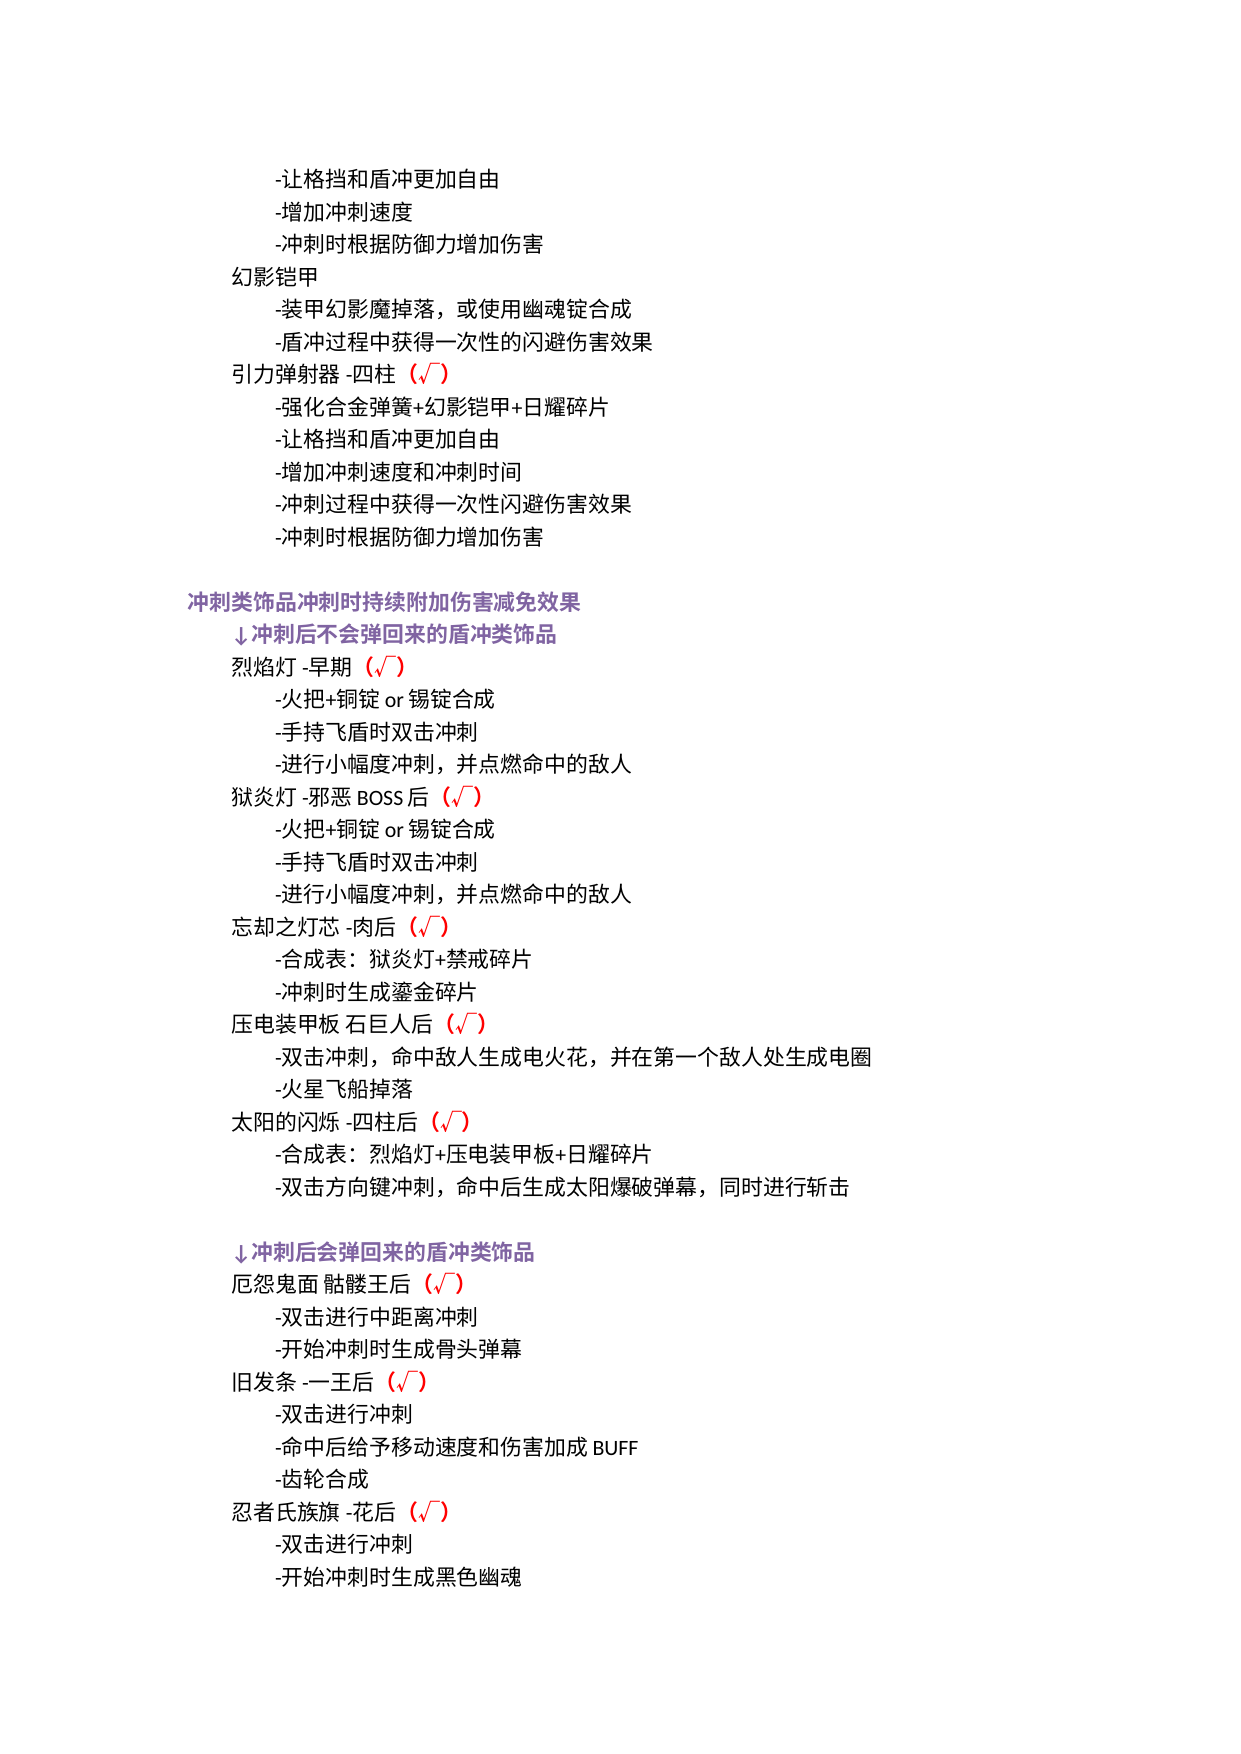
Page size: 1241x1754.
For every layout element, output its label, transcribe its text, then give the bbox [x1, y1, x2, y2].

text -齿轮合成 [231, 1462, 1053, 1494]
text -手持飞盾时双击冲刺 [231, 844, 1053, 877]
text 狱炎灯 -邪恶BOSS后（√） [187, 779, 1053, 812]
text ↓冲刺后不会弹回来的盾冲类饰品 [187, 617, 1053, 649]
text -命中后给予移动速度和伤害加成BUFF [231, 1429, 1053, 1462]
text -装甲幻影魔掉落，或使用幽魂锭合成 [231, 292, 1053, 324]
text 忘却之灯芯 -肉后（√） [187, 909, 1053, 942]
text -开始冲刺时生成骨头弹幕 [231, 1332, 1053, 1364]
text ↓冲刺后会弹回来的盾冲类饰品 [187, 1234, 1053, 1267]
text -双击进行冲刺 [231, 1397, 1053, 1429]
text -火把+铜锭or锡锭合成 [231, 812, 1053, 844]
text 厄怨鬼面 骷髅王后（√） [187, 1267, 1053, 1299]
text -让格挡和盾冲更加自由 [231, 422, 1053, 454]
text 冲刺类饰品冲刺时持续附加伤害减免效果 [187, 584, 1053, 617]
text 太阳的闪烁 -四柱后（√） [187, 1104, 1053, 1137]
text -开始冲刺时生成黑色幽魂 [231, 1559, 1053, 1592]
text 压电装甲板 石巨人后（√） [187, 1007, 1053, 1039]
text -进行小幅度冲刺，并点燃命中的敌人 [231, 747, 1053, 779]
text -手持飞盾时双击冲刺 [231, 714, 1053, 747]
text 旧发条 -一王后（√） [187, 1364, 1053, 1397]
text -合成表：烈焰灯+压电装甲板+日耀碎片 [231, 1137, 1053, 1169]
text -增加冲刺速度 [231, 194, 1053, 227]
text -合成表：狱炎灯+禁戒碎片 [231, 942, 1053, 974]
text -进行小幅度冲刺，并点燃命中的敌人 [231, 877, 1053, 909]
text 烈焰灯 -早期（√） [187, 649, 1053, 682]
text -火把+铜锭or锡锭合成 [231, 682, 1053, 714]
text -火星飞船掉落 [231, 1072, 1053, 1104]
text -强化合金弹簧+幻影铠甲+日耀碎片 [231, 389, 1053, 422]
text -双击冲刺，命中敌人生成电火花，并在第一个敌人处生成电圈 [231, 1039, 1053, 1072]
text -双击方向键冲刺，命中后生成太阳爆破弹幕，同时进行斩击 [231, 1169, 1053, 1202]
text -增加冲刺速度和冲刺时间 [231, 454, 1053, 487]
text -冲刺过程中获得一次性闪避伤害效果 [231, 487, 1053, 519]
text -冲刺时根据防御力增加伤害 [231, 227, 1053, 259]
text 幻影铠甲 [187, 259, 1053, 292]
text -盾冲过程中获得一次性的闪避伤害效果 [231, 324, 1053, 357]
text -冲刺时根据防御力增加伤害 [231, 519, 1053, 552]
text -双击进行中距离冲刺 [231, 1299, 1053, 1332]
text -双击进行冲刺 [231, 1527, 1053, 1559]
text -冲刺时生成鎏金碎片 [231, 974, 1053, 1007]
text -让格挡和盾冲更加自由 [231, 162, 1053, 194]
text 忍者氏族旗 -花后（√） [187, 1494, 1053, 1527]
text 引力弹射器 -四柱（√） [187, 357, 1053, 389]
